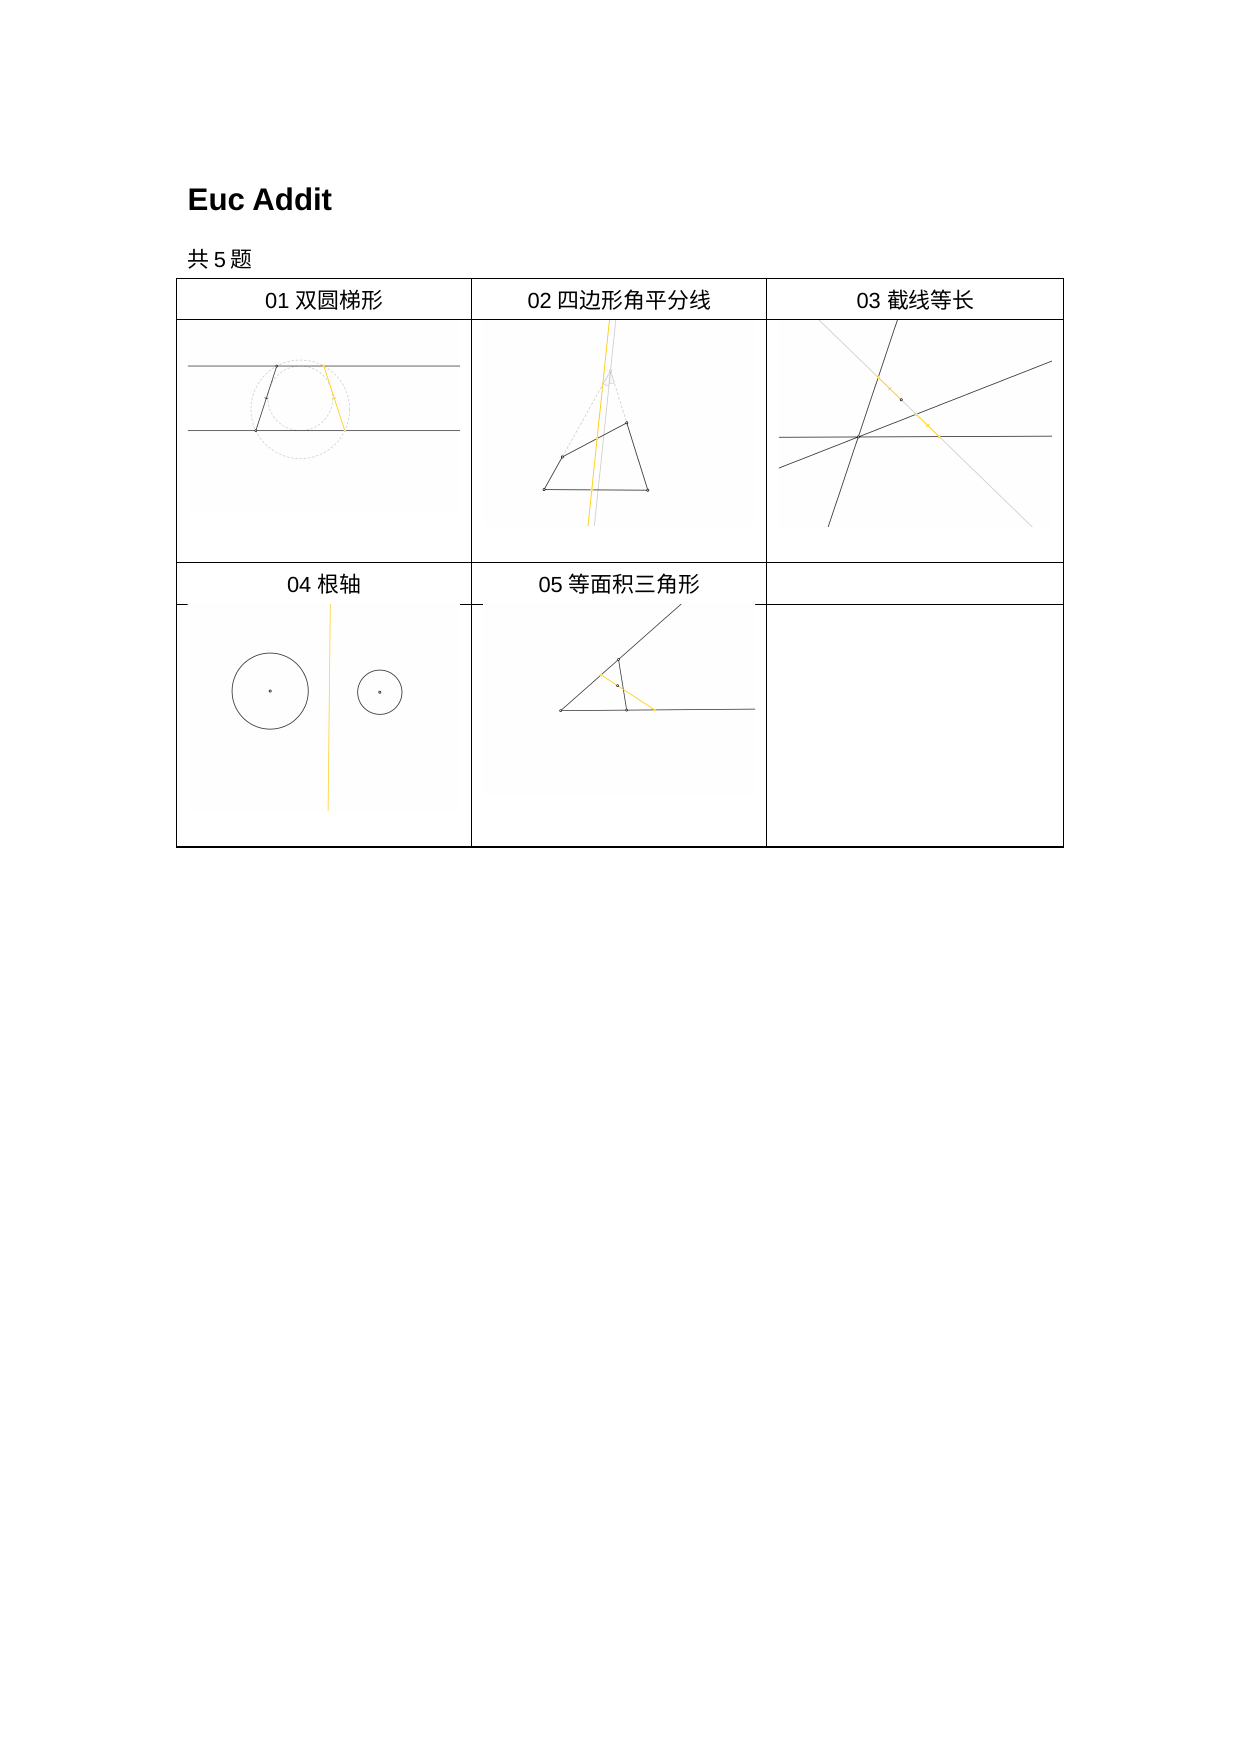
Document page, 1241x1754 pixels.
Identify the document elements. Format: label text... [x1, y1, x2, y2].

table_cell 04 根轴 [177, 563, 471, 603]
table_cell [767, 320, 1063, 562]
picture [778, 320, 1052, 527]
picture [482, 320, 756, 526]
table_header 02 四边形角平分线 [472, 279, 766, 319]
table_cell [472, 605, 766, 846]
table_cell 05 等面积三角形 [472, 563, 766, 603]
subtitle Euc Addit [187, 178, 1053, 219]
table_cell [767, 605, 1063, 846]
picture [187, 320, 460, 510]
table_cell [177, 605, 471, 846]
table_cell [177, 320, 471, 562]
table_cell [767, 563, 1063, 603]
picture [187, 604, 460, 811]
table_cell [472, 320, 766, 562]
table_header 01 双圆梯形 [177, 279, 471, 319]
text 共5题 [187, 237, 1053, 278]
table_header 03 截线等长 [767, 279, 1063, 319]
picture [483, 604, 755, 795]
